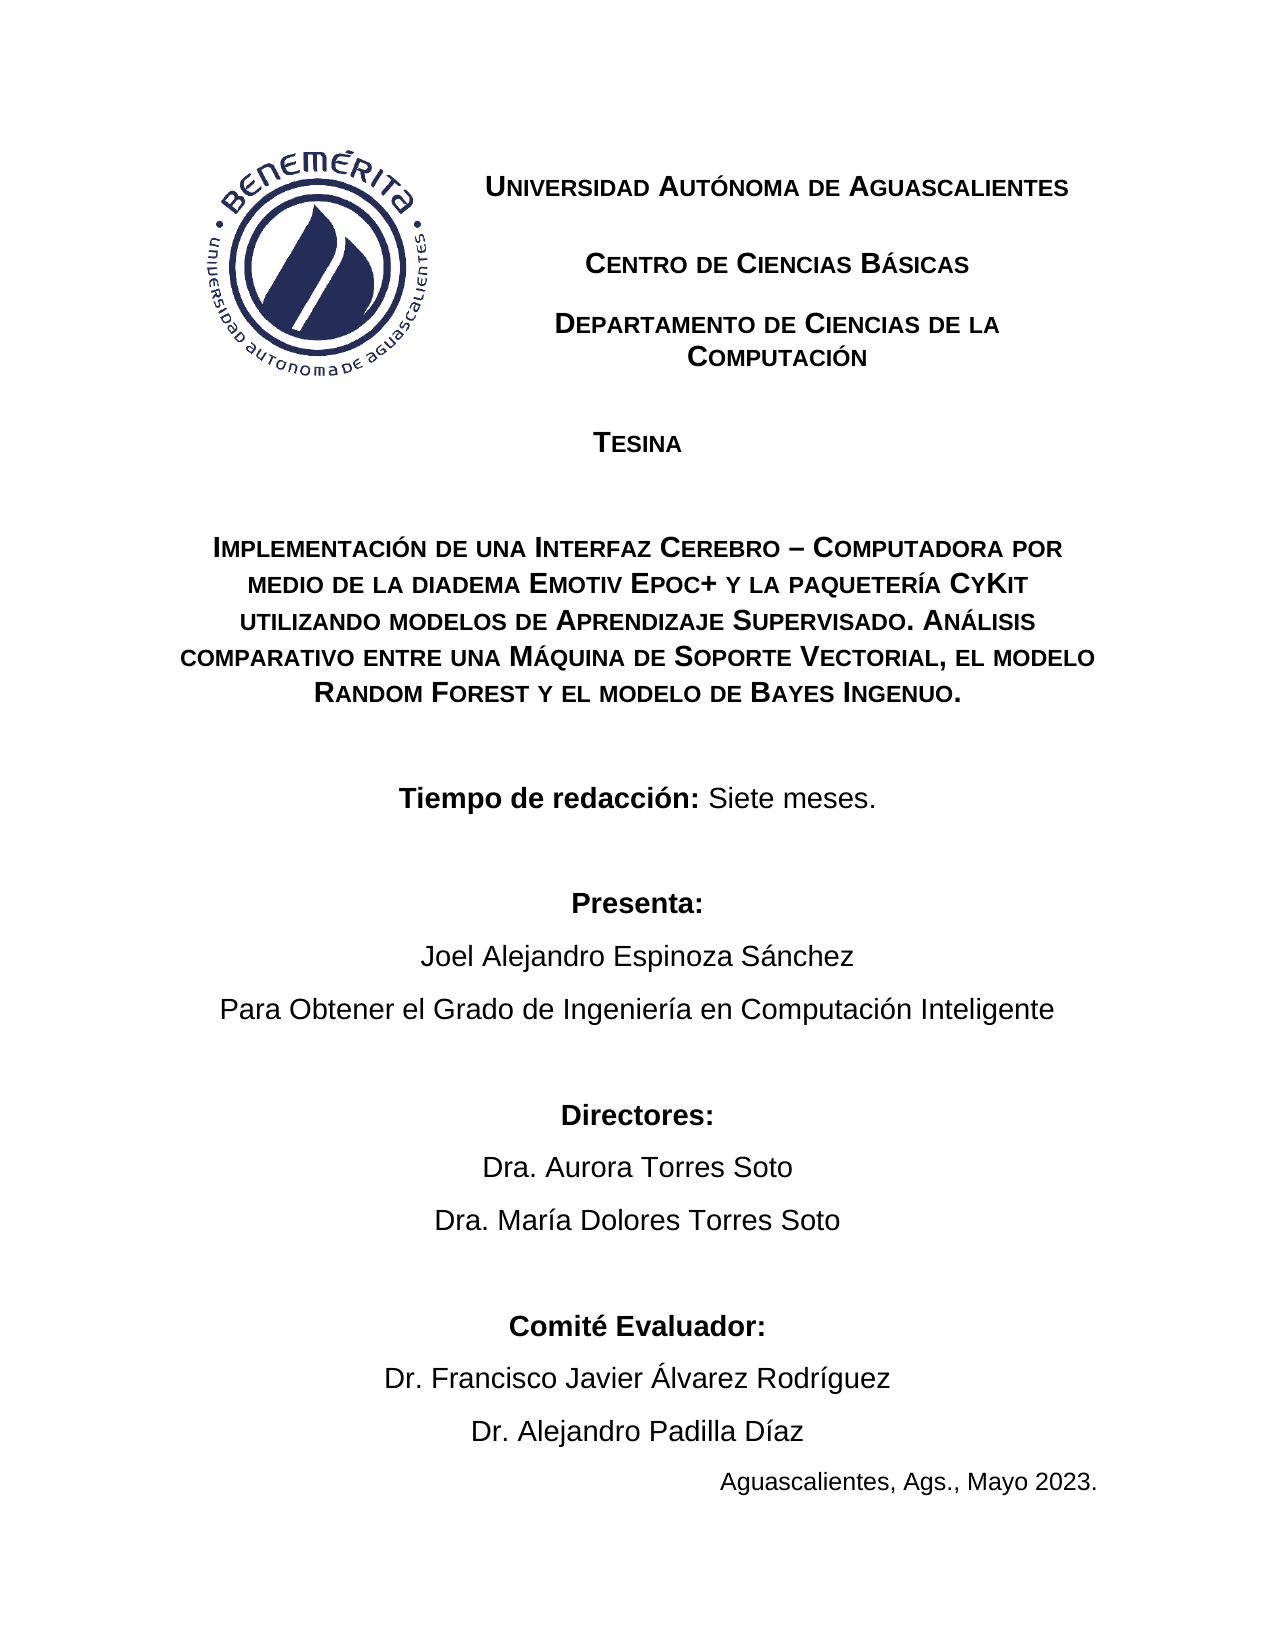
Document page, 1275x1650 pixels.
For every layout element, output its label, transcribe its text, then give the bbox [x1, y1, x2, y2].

text Para Obtener el Grado de Ingeniería en Computación Inteligente [177, 992, 1098, 1025]
text Dr. Francisco Javier Álvarez Rodríguez [177, 1362, 1098, 1395]
text Dr. Alejandro Padilla Díaz [177, 1414, 1098, 1448]
table_header Universidad Autónoma de Aguascalientes [457, 148, 1097, 224]
text Joel Alejandro Espinoza Sánchez [177, 939, 1098, 973]
text Tesina [177, 425, 1098, 458]
text Directores: [177, 1097, 1098, 1131]
text Dra. María Dolores Torres Soto [177, 1203, 1098, 1237]
picture [207, 150, 428, 376]
text Presenta: [177, 886, 1098, 920]
table_cell Departamento de Ciencias de la Computación [457, 301, 1097, 378]
text Tiempo de redacción: Siete meses. [177, 781, 1098, 814]
table_header [177, 148, 457, 378]
text Comité Evaluador: [177, 1309, 1098, 1342]
text Implementación de una Interfaz Cerebro – Computadora por medio de la diadema Emotiv Epoc+ y la paquetería CyKit utilizando modelos de Aprendizaje Supervisado. Análisis comparativo entre una Máquina de Soporte Vectorial, el modelo Random Forest y el modelo de Bayes Ingenuo. [177, 530, 1098, 708]
text Dra. Aurora Torres Soto [177, 1150, 1098, 1184]
text Aguascalientes, Ags., Mayo 2023. [177, 1467, 1098, 1496]
table_cell Centro de Ciencias Básicas [457, 224, 1097, 301]
